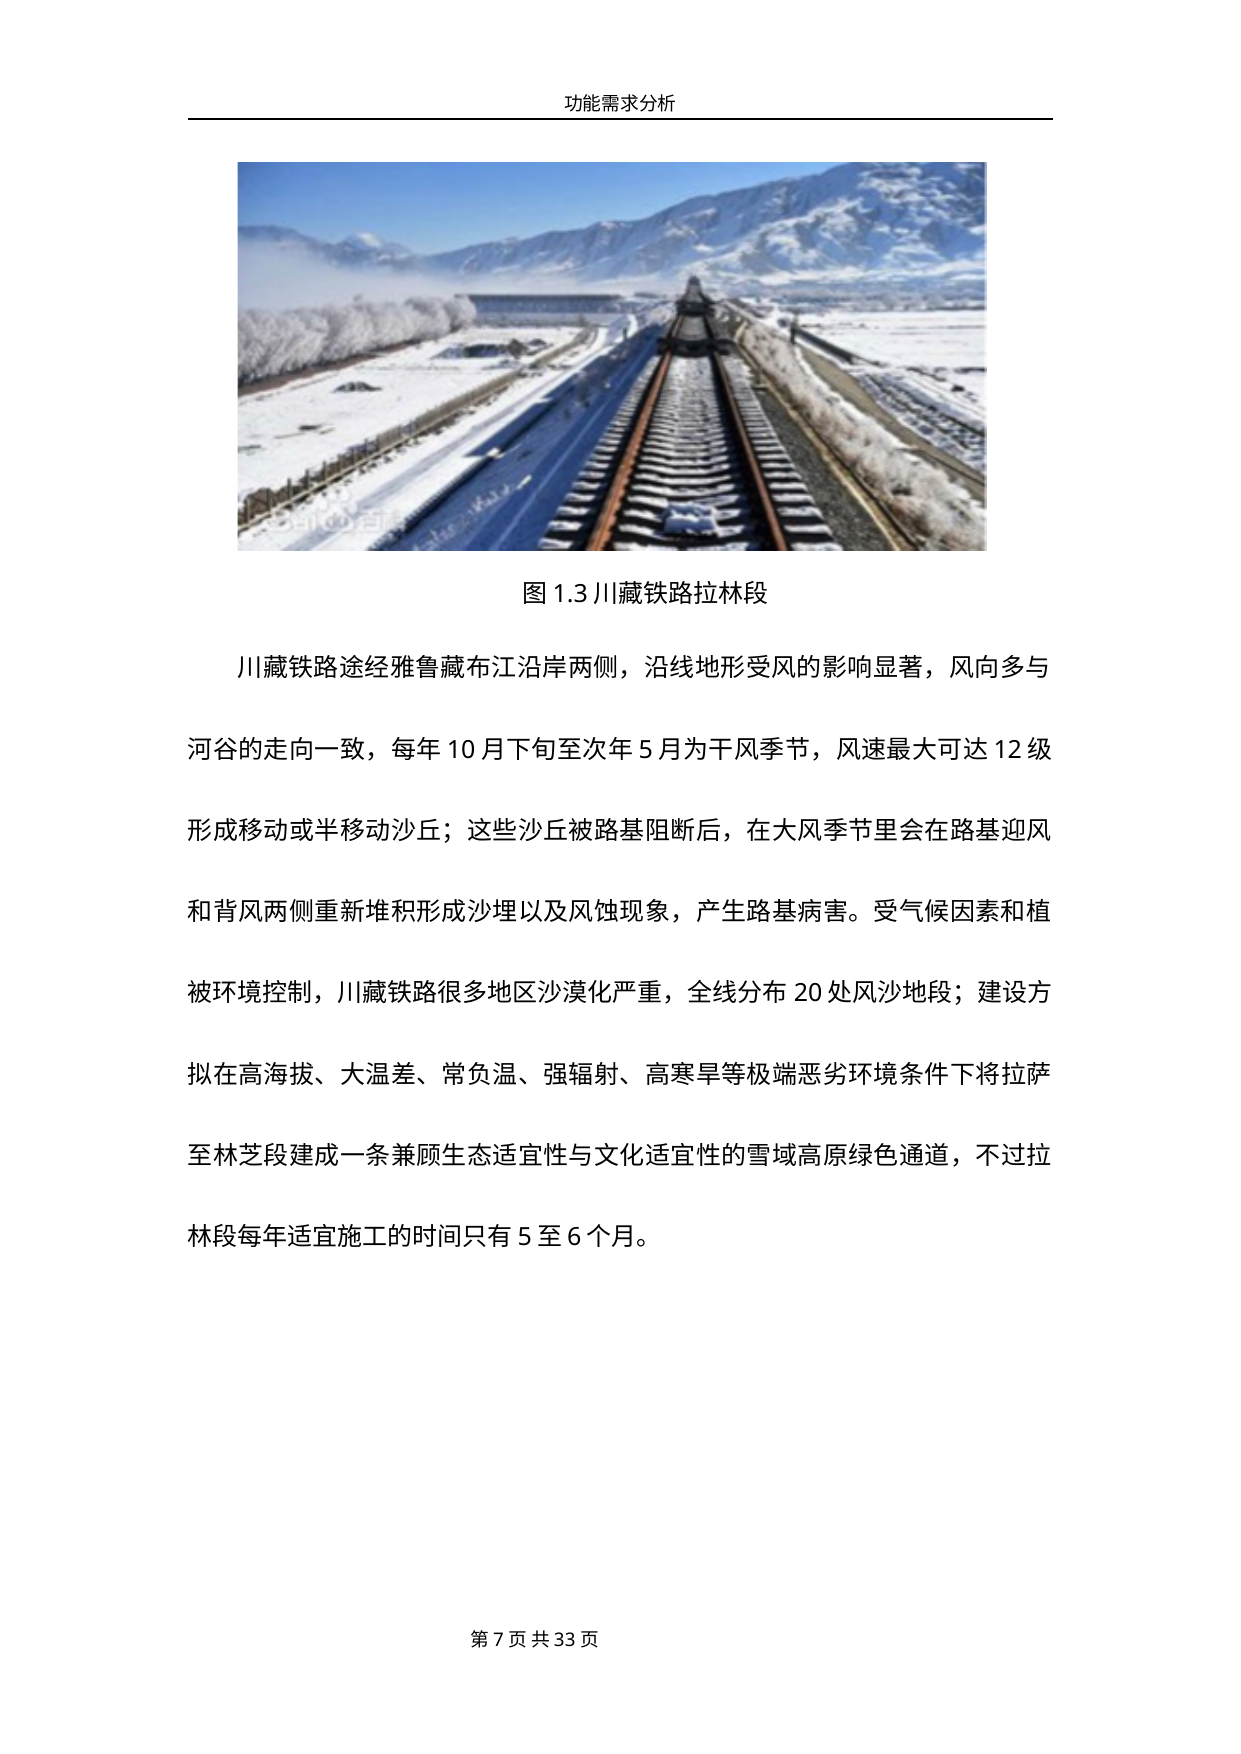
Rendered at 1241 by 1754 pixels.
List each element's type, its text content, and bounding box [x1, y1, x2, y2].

text 川藏铁路途经雅鲁藏布江沿岸两侧，沿线地形受风的影响显著，风向多与河谷的走向一致，每年10月下旬至次年5月为干风季节，风速最大可达12级，形成移动或半移动沙丘；这些沙丘被路基阻断后，在大风季节里会在路基迎风和背风两侧重新堆积形成沙埋以及风蚀现象，产生路基病害。受气候因素和植被环境控制，川藏铁路很多地区沙漠化严重，全线分布20处风沙地段；建设方拟在高海拔、大温差、常负温、强辐射、高寒旱等极端恶劣环境条件下将拉萨至林芝段建成一条兼顾生态适宜性与文化适宜性的雪域高原绿色通道，不过拉林段每年适宜施工的时间只有5至6个月。 [187, 633, 1053, 1267]
picture [237, 162, 987, 551]
text 图1.3川藏铁路拉林段 [187, 559, 1053, 624]
